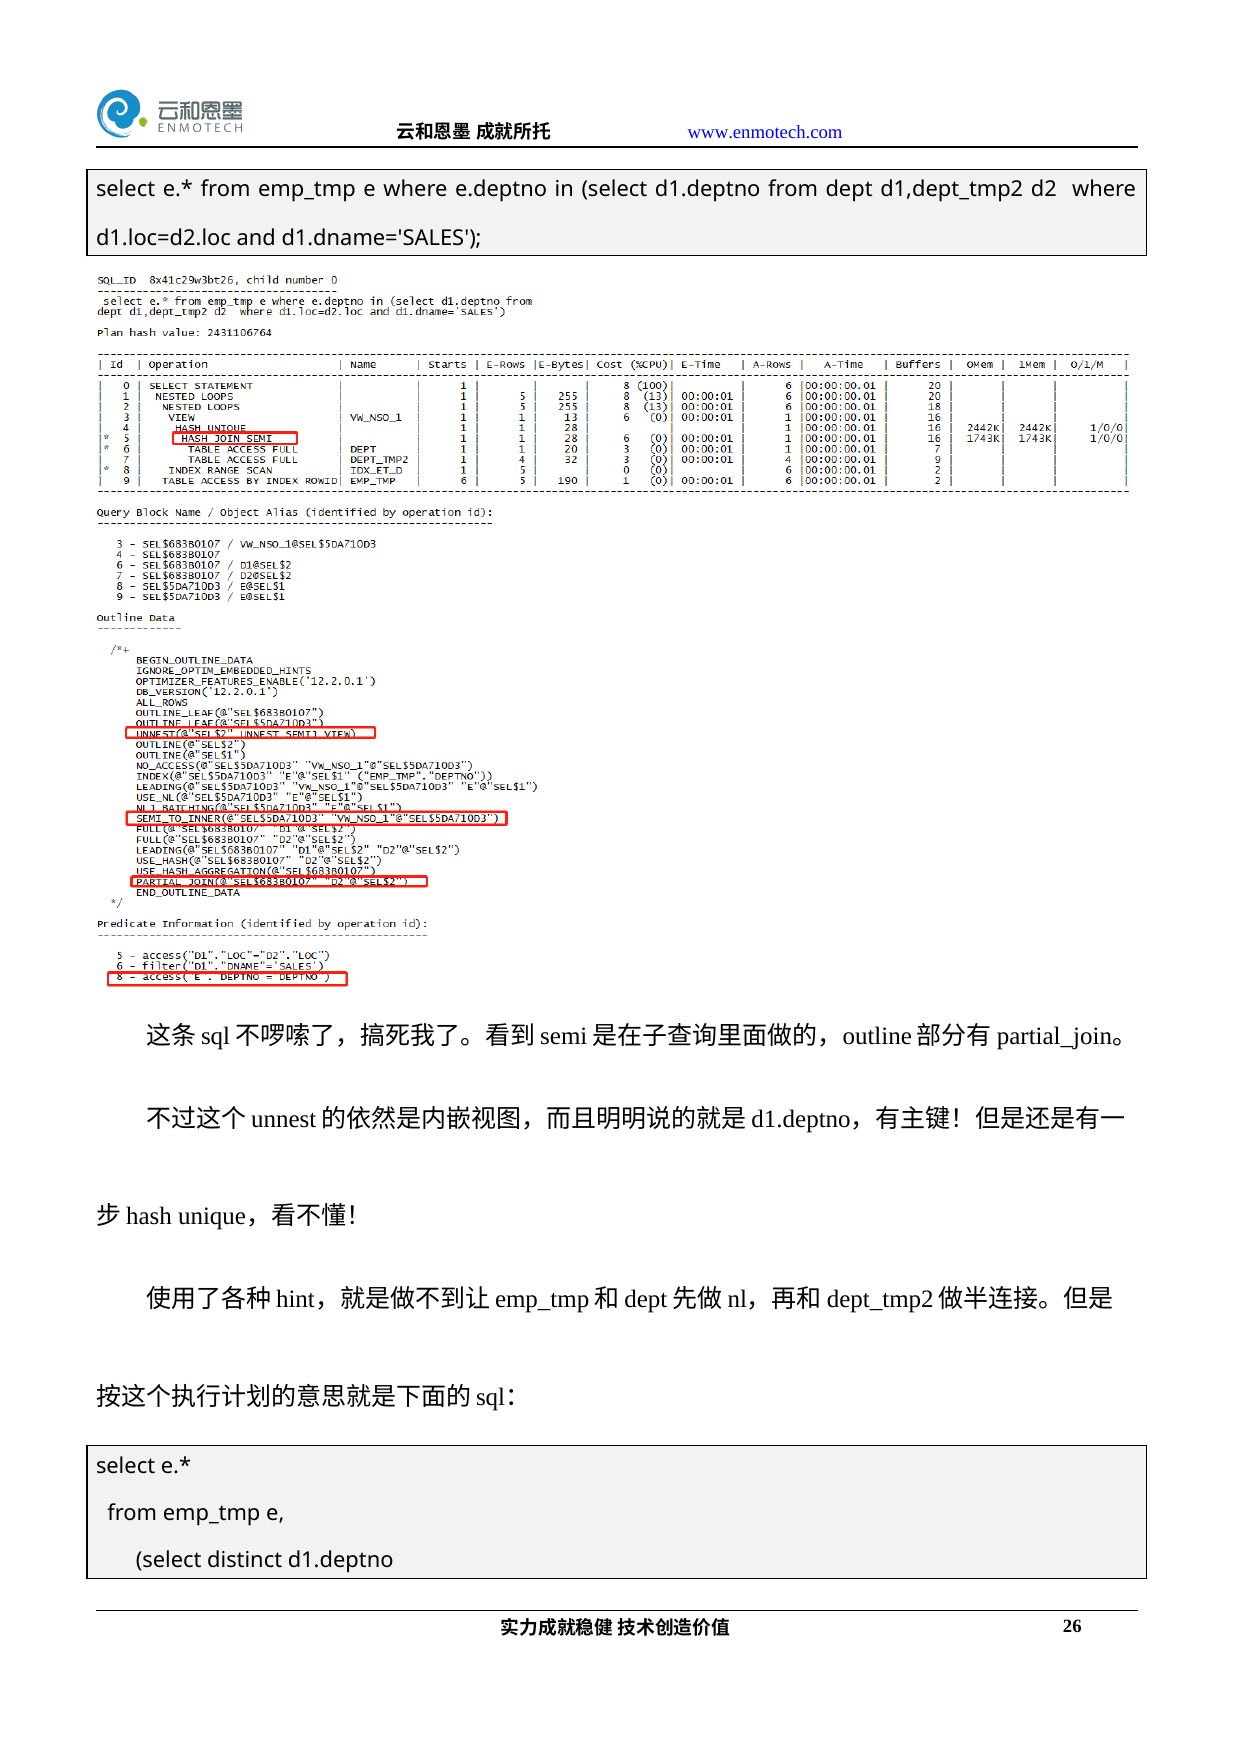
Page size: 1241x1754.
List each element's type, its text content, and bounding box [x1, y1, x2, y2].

text select e.* [88, 1446, 1146, 1481]
text 使用了各种hint，就是做不到让emp_tmp和dept先做nl，再和dept_tmp2做半连接。但是按这个执行计划的意思就是下面的sql： [96, 1264, 1138, 1427]
text 不过这个unnest的依然是内嵌视图，而且明明说的就是d1.deptno，有主键！但是还是有一步hash unique，看不懂！ [96, 1084, 1138, 1246]
text from emp_tmp e, [88, 1492, 1146, 1528]
picture [95, 88, 245, 139]
text select e.* from emp_tmp e where e.deptno in (select d1.deptno from dept d1,dept_tmp2 d2 where d1.loc=d2.loc and d1.dname='SALES'); [88, 170, 1146, 255]
text (select distinct d1.deptno [88, 1540, 1146, 1578]
text 这条sql不啰嗦了，搞死我了。看到semi是在子查询里面做的，outline部分有partial_join。 [96, 1001, 1138, 1066]
picture [95, 271, 1134, 987]
